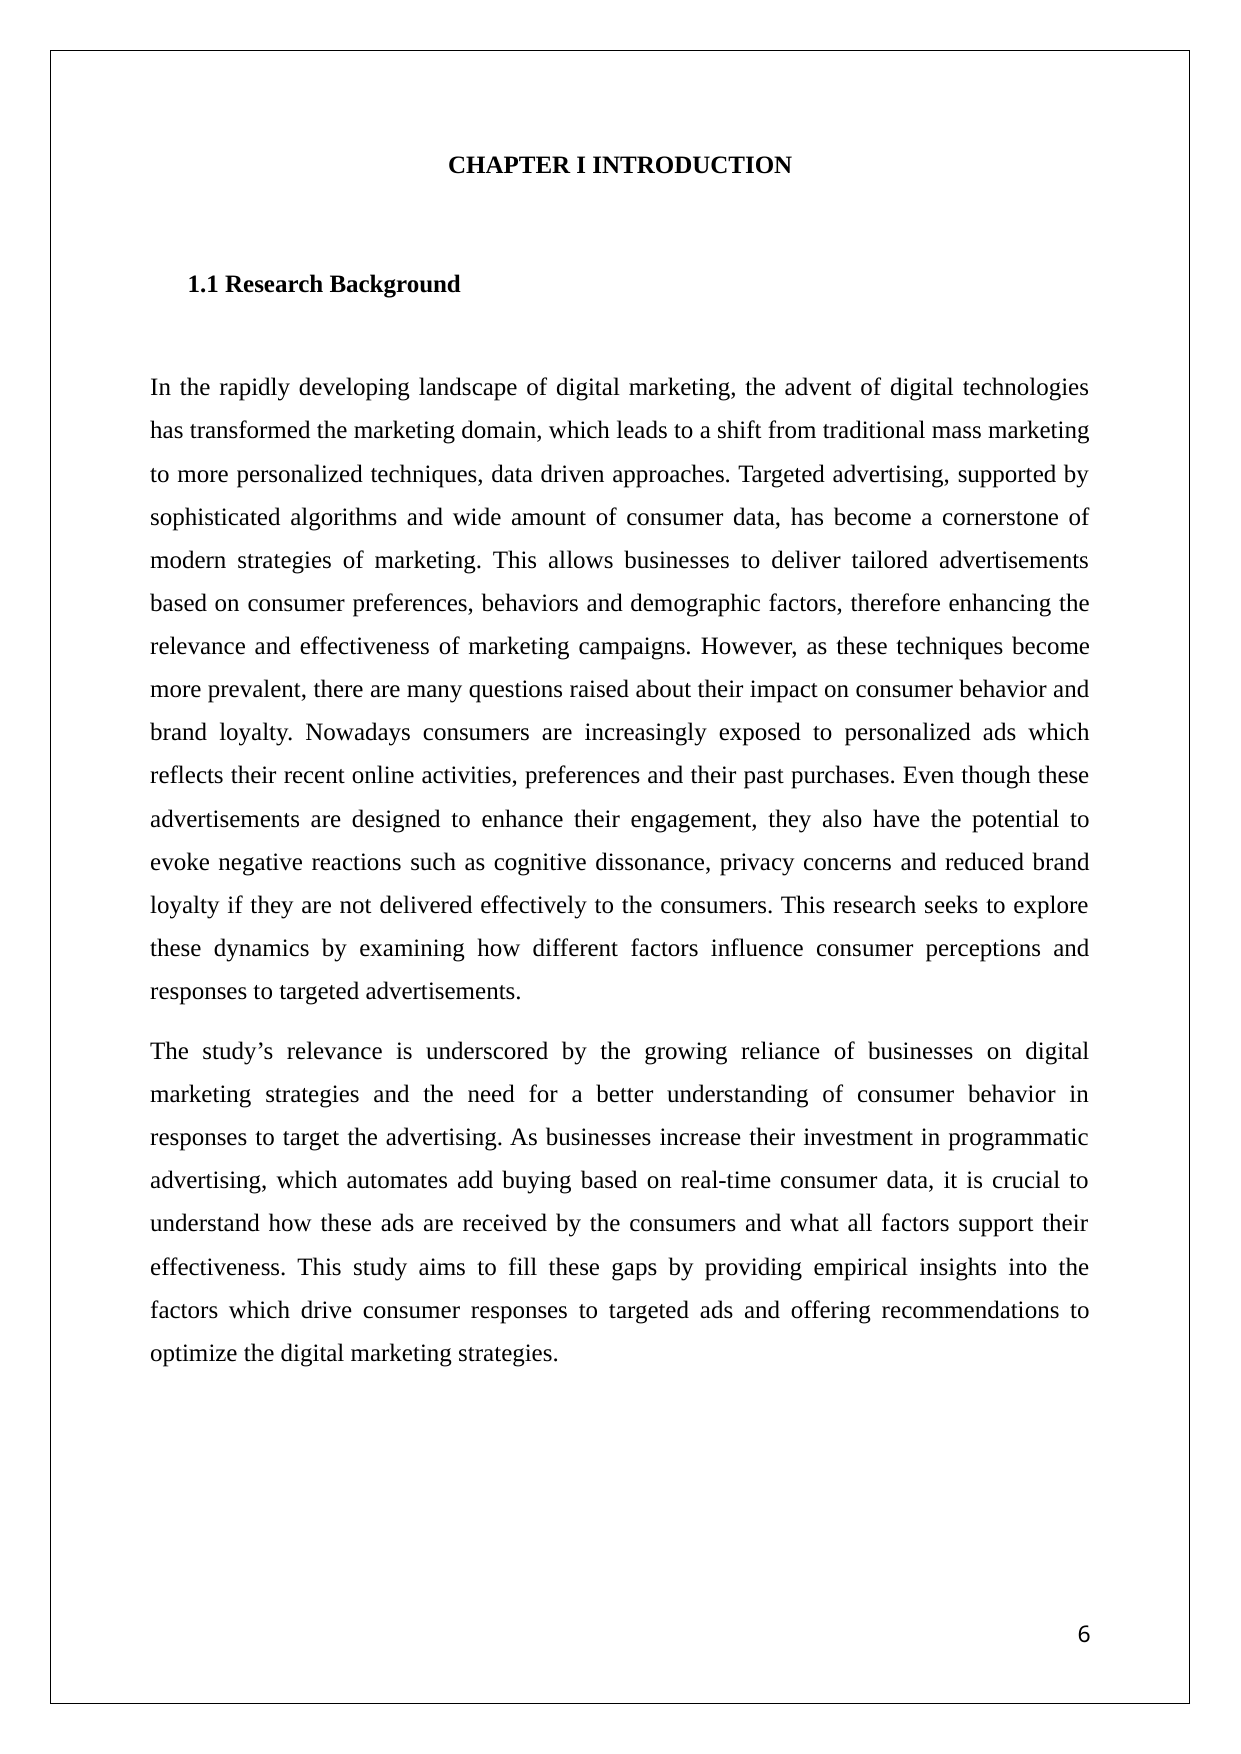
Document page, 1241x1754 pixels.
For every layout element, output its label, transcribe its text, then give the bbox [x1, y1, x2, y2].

text In the rapidly developing landscape of digital marketing, the advent of digital technologies has transformed the marketing domain, which leads to a shift from traditional mass marketing to more personalized techniques, data driven approaches. Targeted advertising, supported by sophisticated algorithms and wide amount of consumer data, has become a cornerstone of modern strategies of marketing. This allows businesses to deliver tailored advertisements based on consumer preferences, behaviors and demographic factors, therefore enhancing the relevance and effectiveness of marketing campaigns. However, as these techniques become more prevalent, there are many questions raised about their impact on consumer behavior and brand loyalty. Nowadays consumers are increasingly exposed to personalized ads which reflects their recent online activities, preferences and their past purchases. Even though these advertisements are designed to enhance their engagement, they also have the potential to evoke negative reactions such as cognitive dissonance, privacy concerns and reduced brand loyalty if they are not delivered effectively to the consumers. This research seeks to explore these dynamics by examining how different factors influence consumer perceptions and responses to targeted advertisements. [150, 372, 1090, 1005]
list Research Background [187, 269, 1090, 298]
text The study’s relevance is underscored by the growing reliance of businesses on digital marketing strategies and the need for a better understanding of consumer behavior in responses to target the advertising. As businesses increase their investment in programmatic advertising, which automates add buying based on real-time consumer data, it is crucial to understand how these ads are received by the consumers and what all factors support their effectiveness. This study aims to fill these gaps by providing empirical insights into the factors which drive consumer responses to targeted ads and offering recommendations to optimize the digital marketing strategies. [150, 1036, 1090, 1367]
text CHAPTER I INTRODUCTION [150, 150, 1090, 179]
